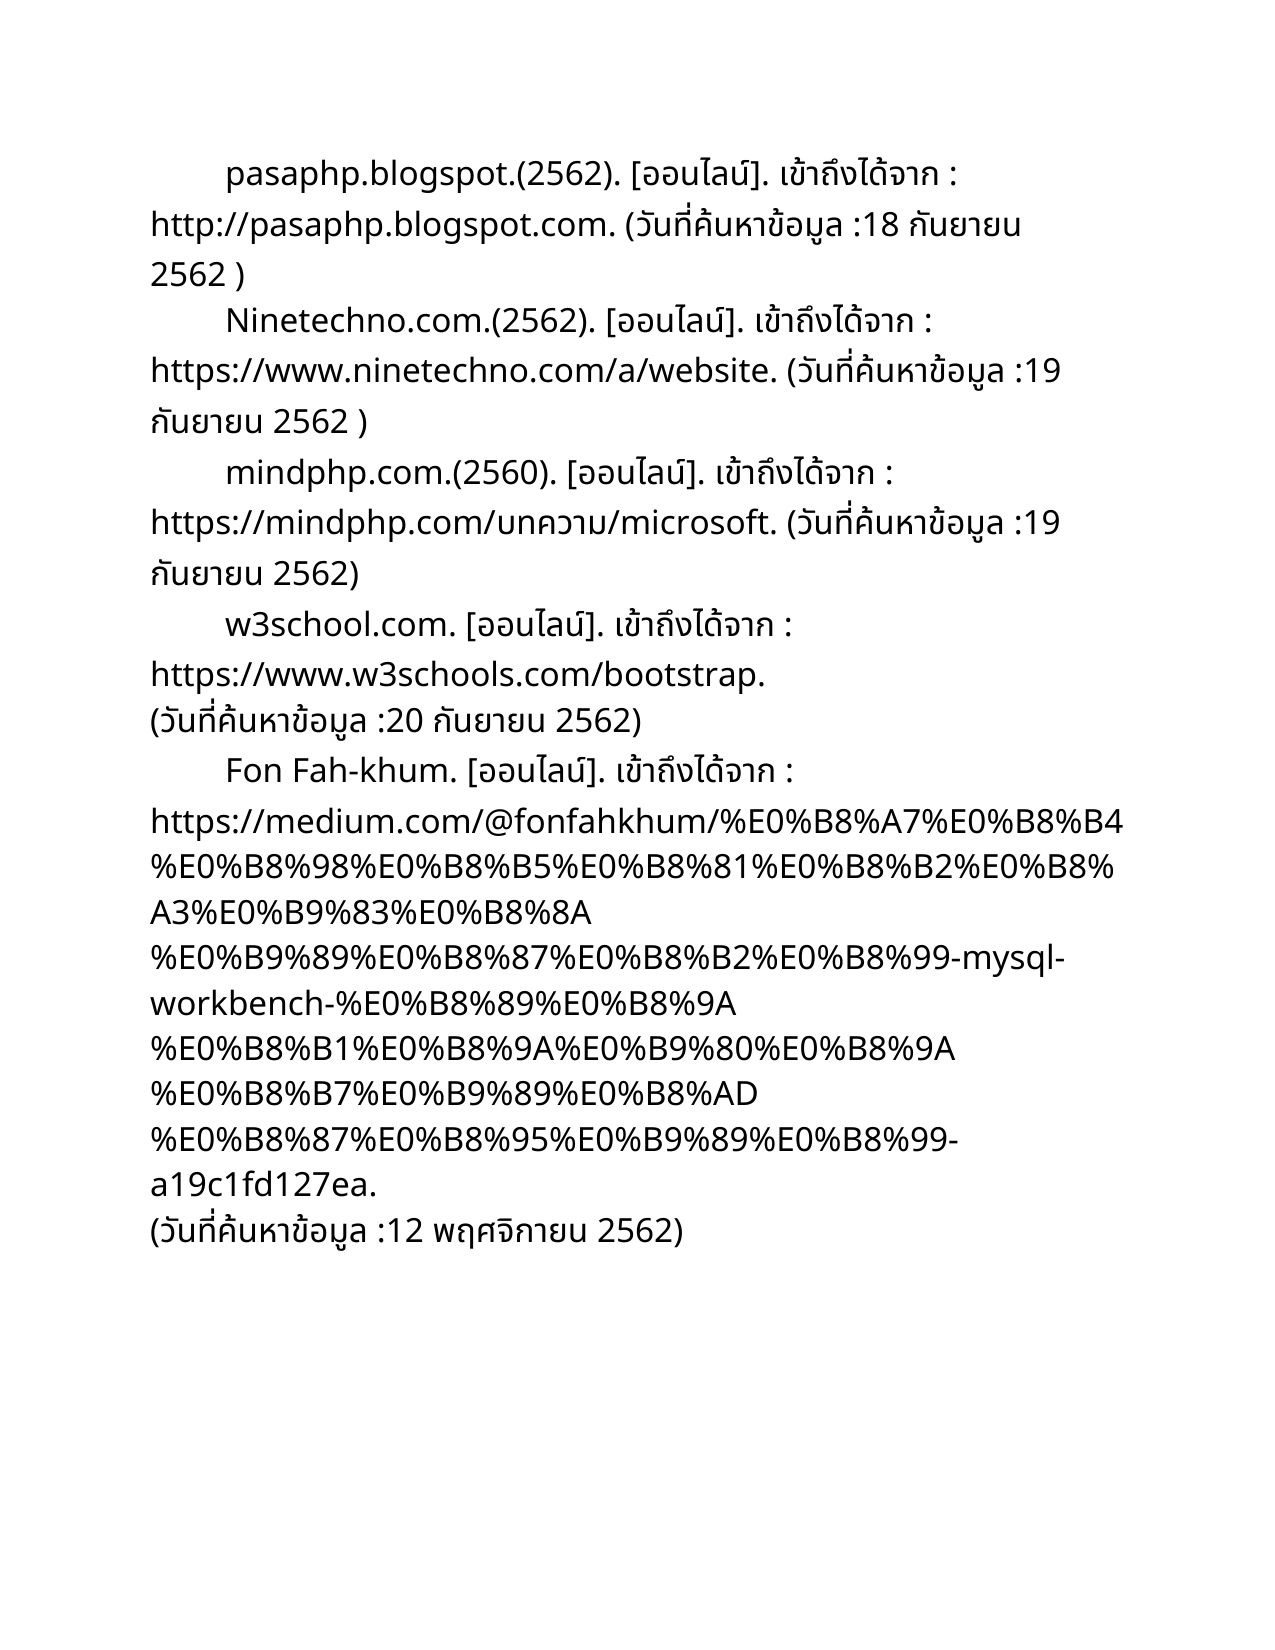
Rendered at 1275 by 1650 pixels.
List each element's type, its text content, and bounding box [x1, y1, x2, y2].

text Ninetechno.com.(2562). [ออนไลน์]. เข้าถึงได้จาก : https://www.ninetechno.com/a/website. (วันที่ค้นหาข้อมูล :19 กันยายน 2562 ) [150, 297, 1125, 448]
text (วันที่ค้นหาข้อมูล :20 กันยายน 2562) [150, 696, 1125, 747]
text mindphp.com.(2560). [ออนไลน์]. เข้าถึงได้จาก : https://mindphp.com/บทความ/microsoft. (วันที่ค้นหาข้อมูล :19 กันยายน 2562) [150, 448, 1125, 600]
text Fon Fah-khum. [ออนไลน์]. เข้าถึงได้จาก : https://medium.com/@fonfahkhum/%E0%B8%A7%E0%B8%B4%E0%B8%98%E0%B8%B5%E0%B8%81%E0%B8%B2%E0%B8%A3%E0%B9%83%E0%B8%8A%E0%B9%89%E0%B8%87%E0%B8%B2%E0%B8%99-mysql-workbench-%E0%B8%89%E0%B8%9A%E0%B8%B1%E0%B8%9A%E0%B9%80%E0%B8%9A%E0%B8%B7%E0%B9%89%E0%B8%AD%E0%B8%87%E0%B8%95%E0%B9%89%E0%B8%99-a19c1fd127ea. [150, 747, 1125, 1206]
text w3school.com. [ออนไลน์]. เข้าถึงได้จาก : https://www.w3schools.com/bootstrap. [150, 600, 1125, 696]
text (วันที่ค้นหาข้อมูล :12 พฤศจิกายน 2562) [150, 1206, 1125, 1257]
text pasaphp.blogspot.(2562). [ออนไลน์]. เข้าถึงได้จาก : http://pasaphp.blogspot.com. (วันที่ค้นหาข้อมูล :18 กันยายน 2562 ) [150, 150, 1125, 297]
